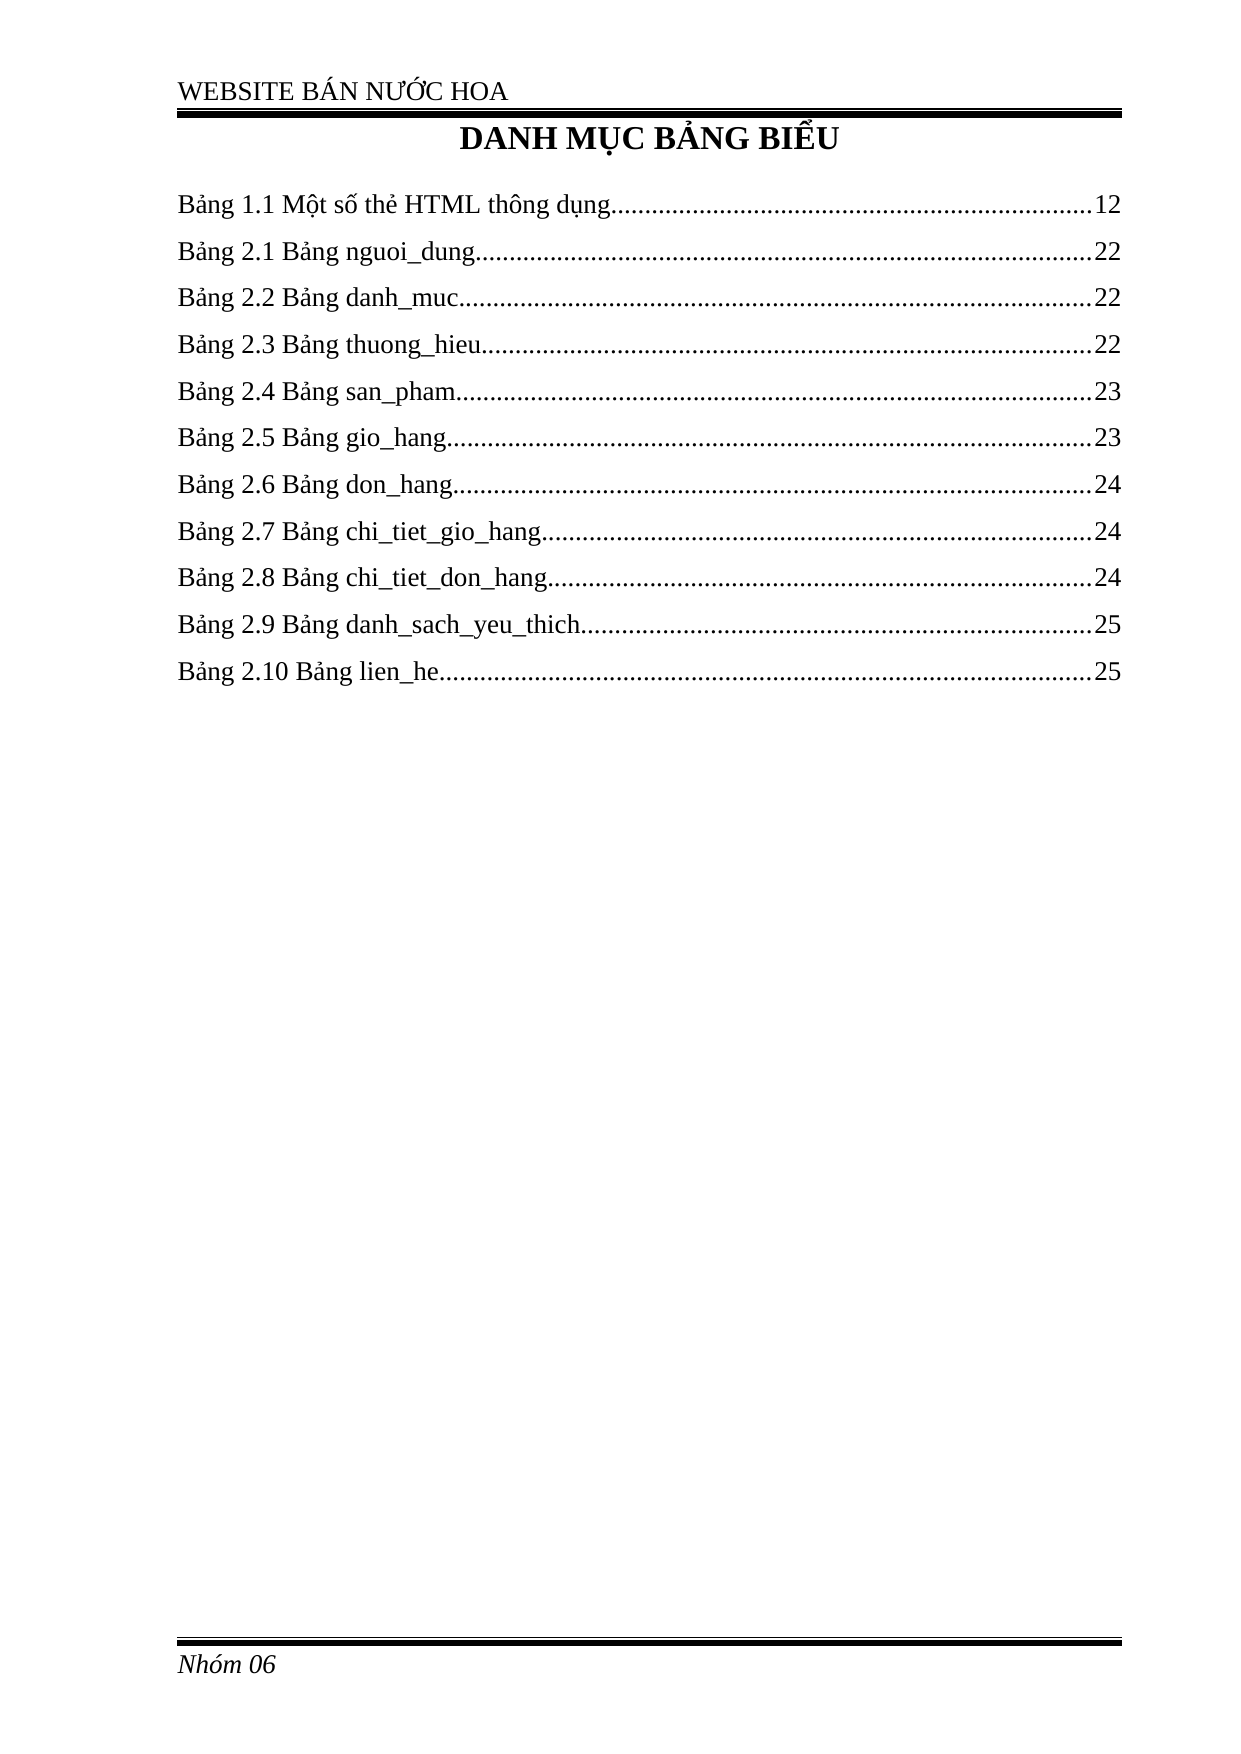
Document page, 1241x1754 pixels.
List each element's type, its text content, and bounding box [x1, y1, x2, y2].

text Bảng 2.5 Bảng gio_hang 23 [177, 421, 1122, 453]
text Bảng 2.10 Bảng lien_he 25 [177, 655, 1122, 686]
text Bảng 2.7 Bảng chi_tiet_gio_hang 24 [177, 515, 1122, 546]
text Bảng 2.1 Bảng nguoi_dung 22 [177, 235, 1122, 266]
text Bảng 2.9 Bảng danh_sach_yeu_thich 25 [177, 608, 1122, 639]
text Bảng 2.6 Bảng don_hang 24 [177, 468, 1122, 499]
text DANH MỤC BẢNG BIỂU [177, 118, 1122, 156]
text Bảng 2.3 Bảng thuong_hieu 22 [177, 328, 1122, 359]
text Bảng 2.4 Bảng san_pham 23 [177, 375, 1122, 406]
text Bảng 2.8 Bảng chi_tiet_don_hang 24 [177, 561, 1122, 593]
text Bảng 1.1 Một số thẻ HTML thông dụng 12 [177, 188, 1122, 219]
text Bảng 2.2 Bảng danh_muc 22 [177, 281, 1122, 313]
